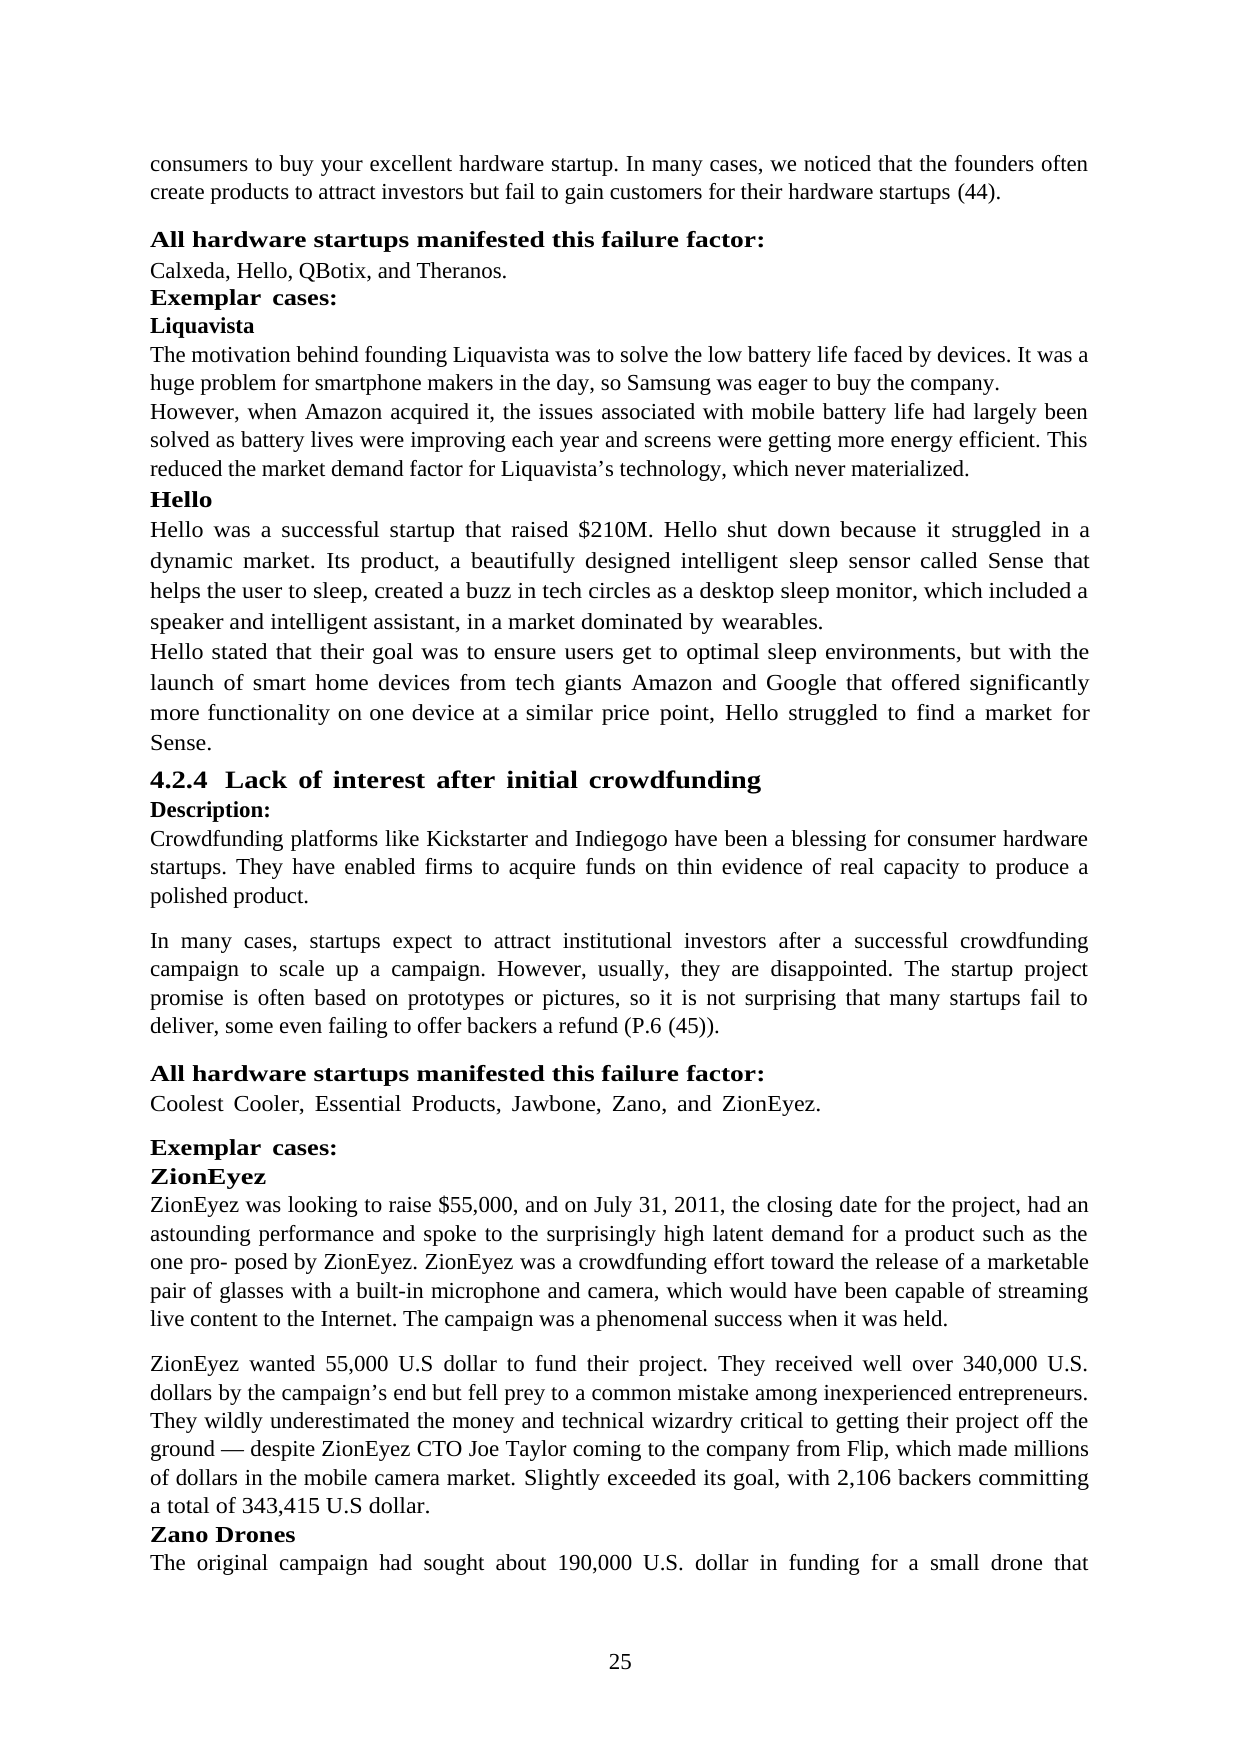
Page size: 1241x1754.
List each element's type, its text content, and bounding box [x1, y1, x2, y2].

text Exemplar cases: ZionEyez ZionEyez was looking to raise $55,000, and on July 31, 2011, the closing date for the project, had an astounding performance and spoke to the surprisingly high latent demand for a product such as the one pro- posed by ZionEyez. ZionEyez was a crowdfunding effort toward the release of a marketable pair of glasses with a built-in microphone and camera, which would have been capable of streaming live content to the Internet. The campaign was a phenomenal success when it was held. [150, 1134, 1090, 1331]
text In many cases, startups expect to attract institutional investors after a successful crowdfunding campaign to scale up a campaign. However, usually, they are disappointed. The startup project promise is often based on prototypes or pictures, so it is not surprising that many startups fail to deliver, some even failing to offer backers a refund (P.6 ). [150, 927, 1090, 1038]
text All hardware startups manifested this failure factor: Calxeda, Hello, QBotix, and Theranos. [150, 223, 1090, 284]
text However, when Amazon acquired it, the issues associated with mobile battery life had largely been solved as battery lives were improving each year and screens were getting more energy efficient. This reduced the market demand factor for Liquavista’s technology, which never materialized. [150, 398, 1090, 481]
text Exemplar cases: Liquavista The motivation behind founding Liquavista was to solve the low battery life faced by devices. It was a huge problem for smartphone makers in the day, so Samsung was eager to buy the company. [150, 284, 1090, 396]
subtitle Lack of interest after initial crowdfunding [150, 765, 1090, 794]
text All hardware startups manifested this failure factor: Coolest Cooler, Essential Products, Jawbone, Zano, and ZionEyez. [150, 1057, 1090, 1118]
text Description: Crowdfunding platforms like Kickstarter and Indiegogo have been a blessing for consumer hardware startups. They have enabled firms to acquire funds on thin evidence of real capacity to produce a polished product. [150, 796, 1090, 908]
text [150, 1350, 1090, 1576]
text Hello Hello was a successful startup that raised $210M. Hello shut down because it struggled in a dynamic market. Its product, a beautifully designed intelligent sleep sensor called Sense that helps the user to sleep, created a buzz in tech circles as a desktop sleep monitor, which included a speaker and intelligent assistant, in a market dominated by wearables. [150, 483, 1090, 635]
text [150, 150, 1090, 205]
text Hello stated that their goal was to ensure users get to optimal sleep environments, but with the launch of smart home devices from tech giants Amazon and Google that offered significantly more functionality on one device at a similar price point, Hello struggled to find a market for Sense. [150, 635, 1090, 757]
